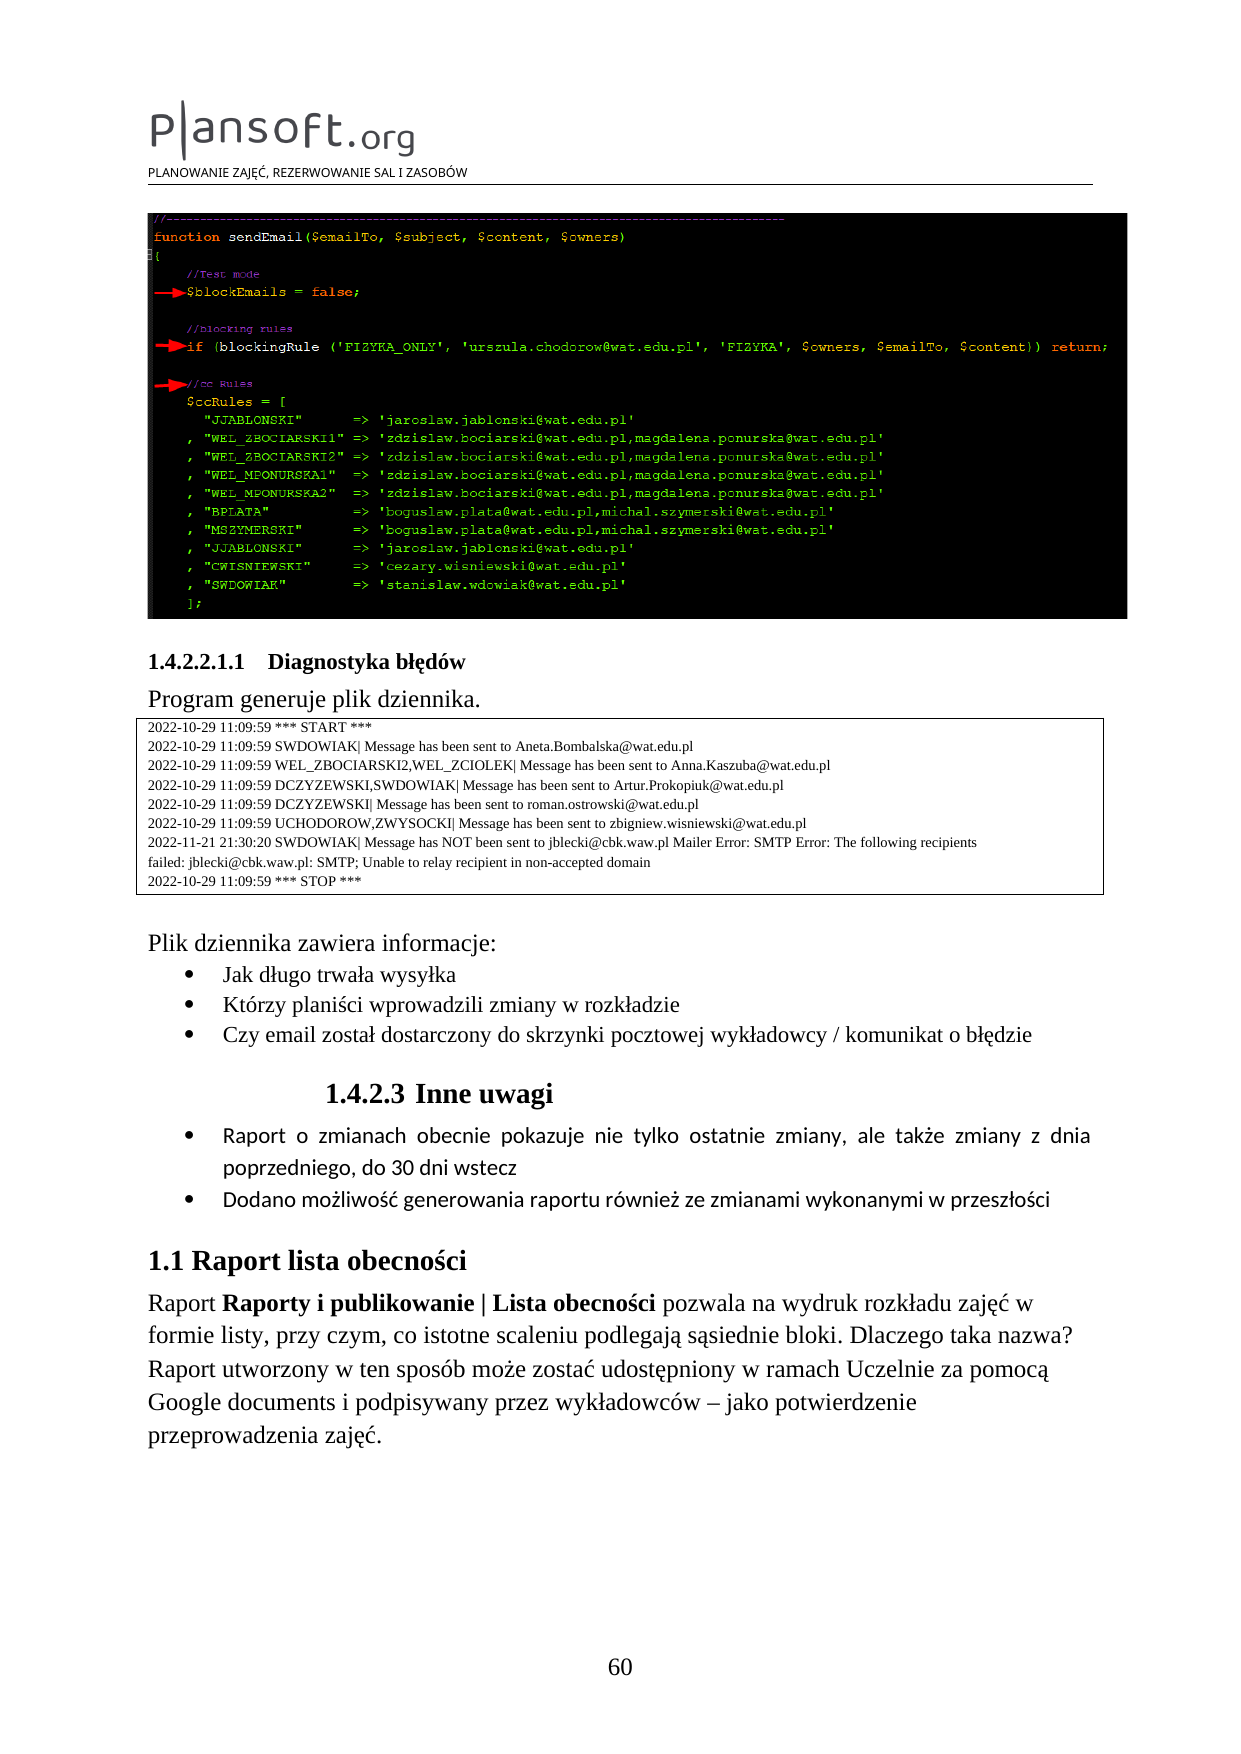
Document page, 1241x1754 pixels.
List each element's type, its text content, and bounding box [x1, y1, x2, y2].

list Dodano możliwość generowania raportu również ze zmianami wykonanymi w przeszłości [185, 1186, 1093, 1214]
text Program generuje plik dziennika. [148, 684, 1093, 713]
subtitle Diagnostyka błędów [148, 648, 1093, 674]
subtitle Inne uwagi [325, 1076, 1093, 1110]
table_header 2022-10-29 11:09:59 *** START *** 2022-10-29 11:09:59 SWDOWIAK| Message has been sent to Aneta.Bombalska@wat.edu.pl 2022-10-29 11:09:59 WEL_ZBOCIARSKI2,WEL_ZCIOLEK| Message has been sent to Anna.Kaszuba@wat.edu.pl 2022-10-29 11:09:59 DCZYZEWSKI,SWDOWIAK| Message has been sent to Artur.Prokopiuk@wat.edu.pl 2022-10-29 11:09:59 DCZYZEWSKI| Message has been sent to roman.ostrowski@wat.edu.pl 2022-10-29 11:09:59 UCHODOROW,ZWYSOCKI| Message has been sent to zbigniew.wisniewski@wat.edu.pl 2022-11-21 21:30:20 SWDOWIAK| Message has NOT been sent to jblecki@cbk.waw.pl Mailer Error: SMTP Error: The following recipients failed: jblecki@cbk.waw.pl: SMTP; Unable to relay recipient in non-accepted domain 2022-10-29 11:09:59 *** STOP *** [137, 719, 1103, 894]
list Raport o zmianach obecnie pokazuje nie tylko ostatnie zmiany, ale także zmiany z dnia poprzedniego, do 30 dni wstecz [185, 1121, 1093, 1181]
subtitle Raport lista obecności [148, 1243, 1093, 1276]
text Raport Raporty i publikowanie | Lista obecności pozwala na wydruk rozkładu zajęć w formie listy, przy czym, co istotne scaleniu podlegają sąsiednie bloki. Dlaczego taka nazwa? Raport utworzony w ten sposób może zostać udostępniony w ramach Uczelnie za pomocą Google documents i podpisywany przez wykładowców – jako potwierdzenie przeprowadzenia zajęć. [148, 1288, 1093, 1448]
picture [147, 73, 418, 165]
list Którzy planiści wprowadzili zmiany w rozkładzie [185, 991, 1093, 1017]
list Czy email został dostarczony do skrzynki pocztowej wykładowcy / komunikat o błędzie [185, 1021, 1093, 1048]
text Plik dziennika zawiera informacje: [148, 928, 1093, 957]
list Jak długo trwała wysyłka [185, 961, 1093, 987]
picture [147, 213, 1128, 619]
